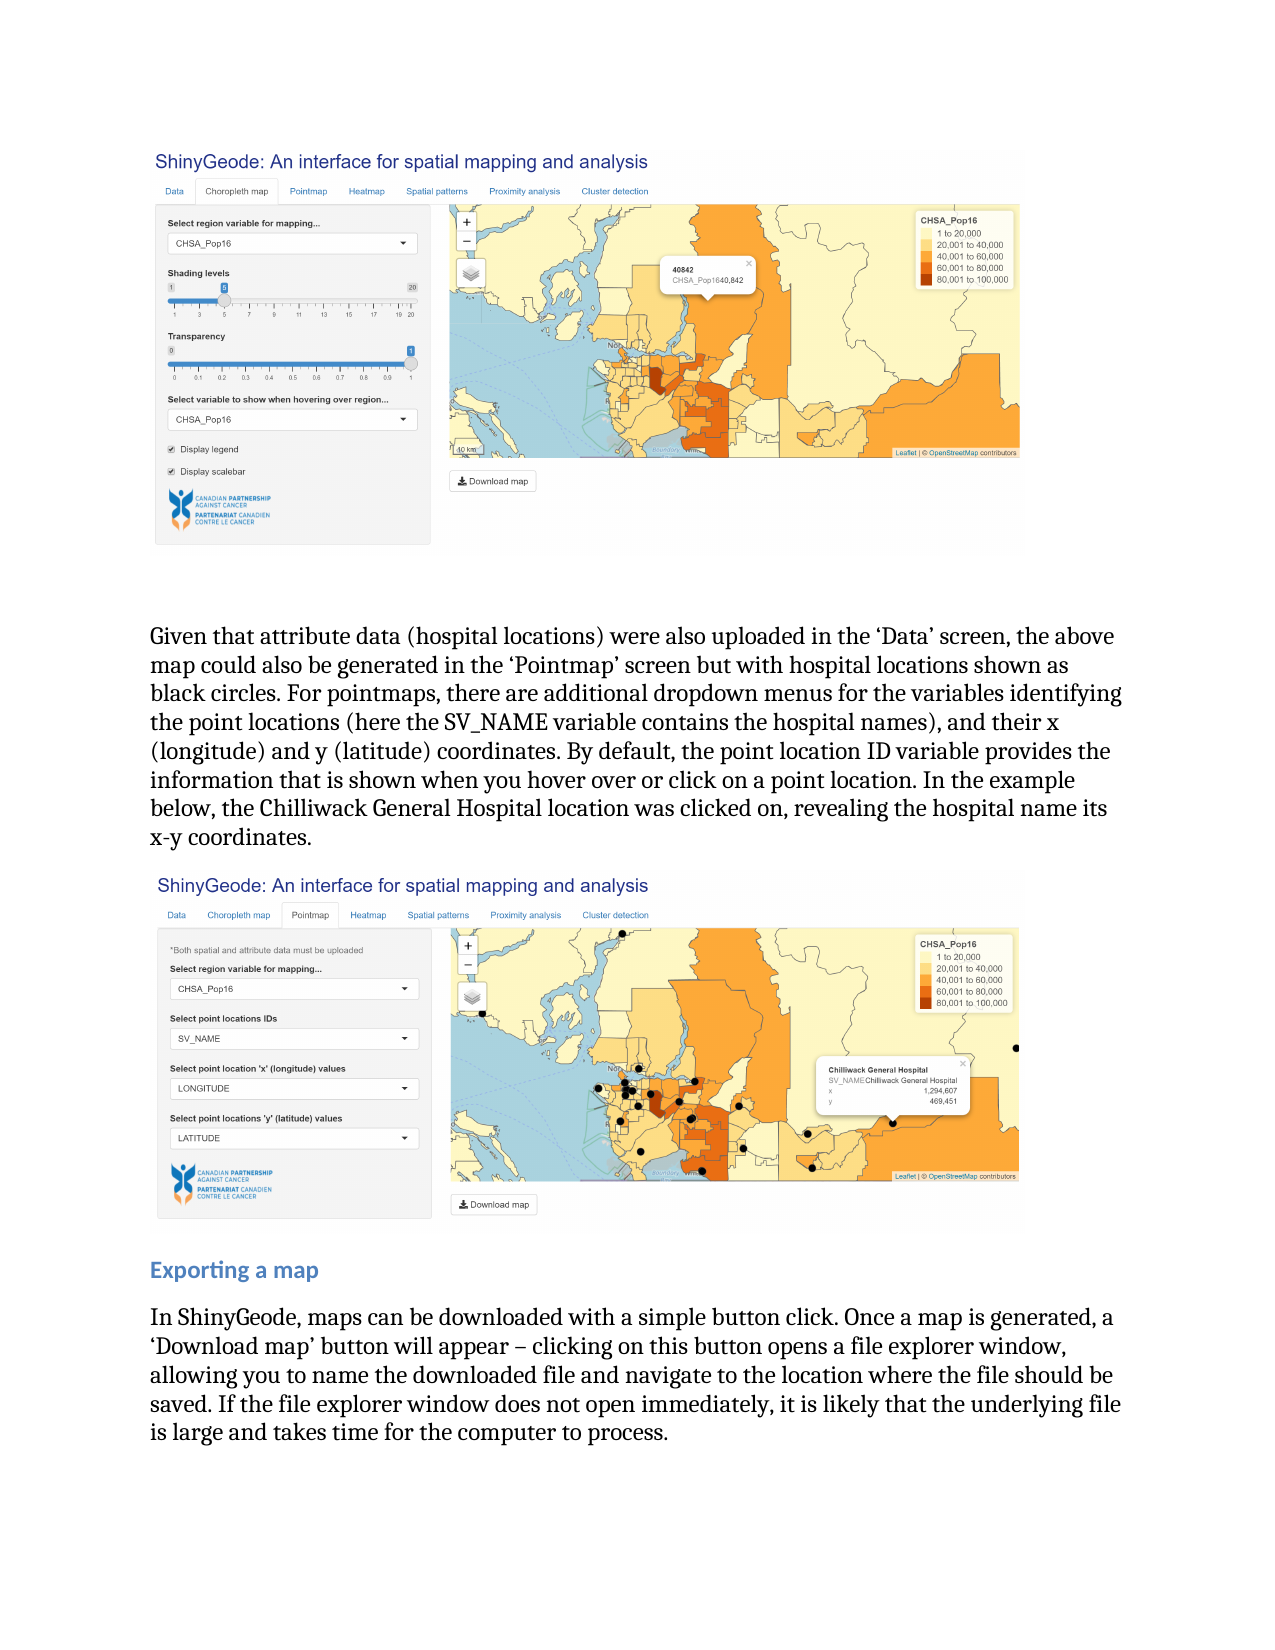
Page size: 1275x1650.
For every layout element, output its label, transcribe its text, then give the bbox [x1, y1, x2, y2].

picture [150, 870, 1025, 1234]
text Given that attribute data (hospital locations) were also uploaded in the ‘Data’ screen, the above map could also be generated in the ‘Pointmap’ screen but with hospital locations shown as black circles. For pointmaps, there are additional dropdown menus for the variables identifying the point locations (here the SV_NAME variable contains the hospital names), and their x (longitude) and y (latitude) coordinates. By default, the point location ID variable provides the information that is shown when you hover over or click on a point location. In the example below, the Chilliwack General Hospital location was clicked on, revealing the hospital name its x-y coordinates. [150, 622, 1125, 852]
text In ShinyGeode, maps can be downloaded with a simple button click. Once a map is generated, a ‘Download map’ button will appear – clicking on this button opens a file explorer window, allowing you to name the downloaded file and navigate to the location where the file should be saved. If the file explorer window does not open immediately, it is likely that the underlying file is large and takes time for the computer to process. [150, 1303, 1125, 1447]
subtitle Exporting a map [150, 1254, 1125, 1284]
picture [150, 150, 1025, 556]
